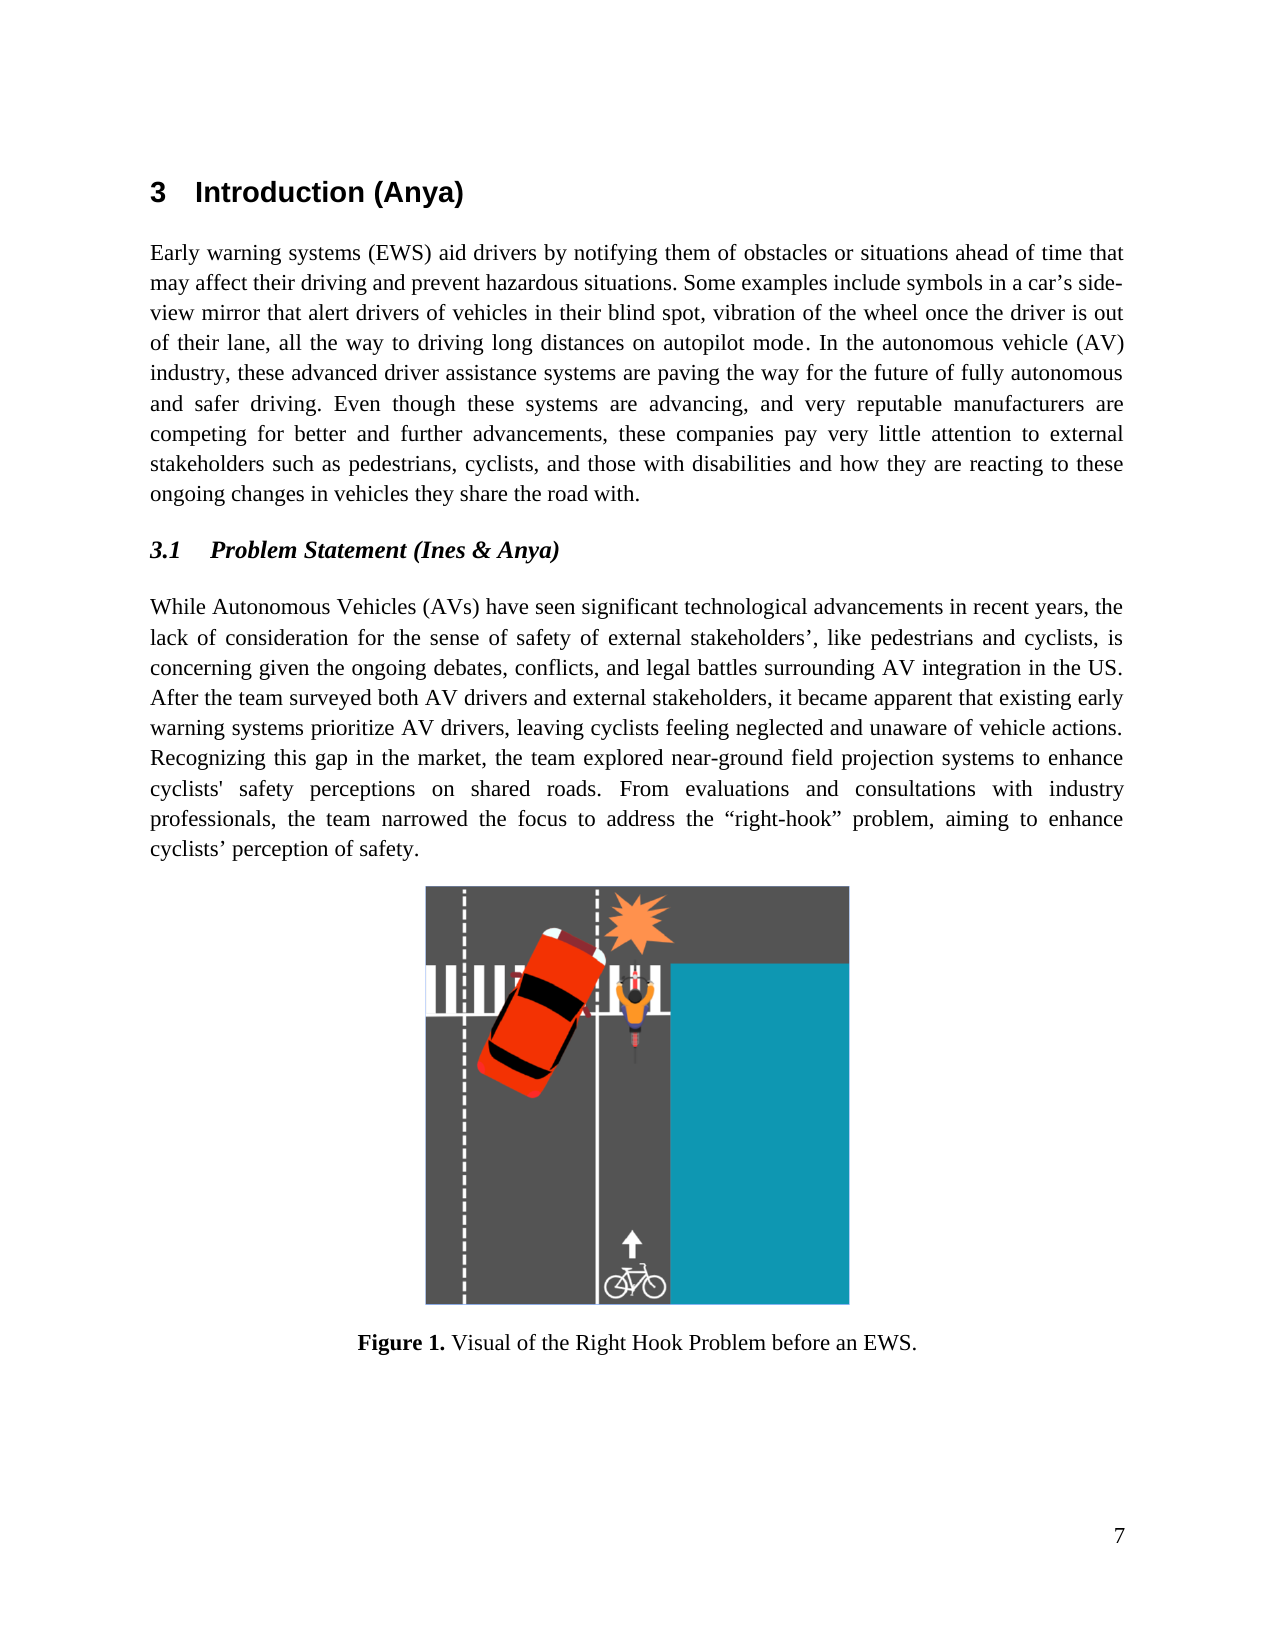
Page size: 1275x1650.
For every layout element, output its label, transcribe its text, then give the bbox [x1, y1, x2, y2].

text Early warning systems (EWS) aid drivers by notifying them of obstacles or situations ahead of time that may affect their driving and prevent hazardous situations. Some examples include symbols in a car’s side-view mirror that alert drivers of vehicles in their blind spot, vibration of the wheel once the driver is out of their lane, all the way to driving long distances on autopilot mode. In the autonomous vehicle (AV) industry, these advanced driver assistance systems are paving the way for the future of fully autonomous and safer driving. Even though these systems are advancing, and very reputable manufacturers are competing for better and further advancements, these companies pay very little attention to external stakeholders such as pedestrians, cyclists, and those with disabilities and how they are reacting to these ongoing changes in vehicles they share the road with. [150, 238, 1125, 507]
subtitle Introduction (Anya) [150, 175, 1125, 208]
subtitle Problem Statement (Ines & Anya) [150, 535, 1125, 564]
picture [425, 886, 850, 1305]
text Figure 1. Visual of the Right Hook Problem before an EWS. [150, 1329, 1125, 1355]
text While Autonomous Vehicles (AVs) have seen significant technological advancements in recent years, the lack of consideration for the sense of safety of external stakeholders’, like pedestrians and cyclists, is concerning given the ongoing debates, conflicts, and legal battles surrounding AV integration in the US. After the team surveyed both AV drivers and external stakeholders, it became apparent that existing early warning systems prioritize AV drivers, leaving cyclists feeling neglected and unaware of vehicle actions. Recognizing this gap in the market, the team explored near-ground field projection systems to enhance cyclists' safety perceptions on shared roads. From evaluations and consultations with industry professionals, the team narrowed the focus to address the “right-hook” problem, aiming to enhance cyclists’ perception of safety. [150, 593, 1125, 861]
